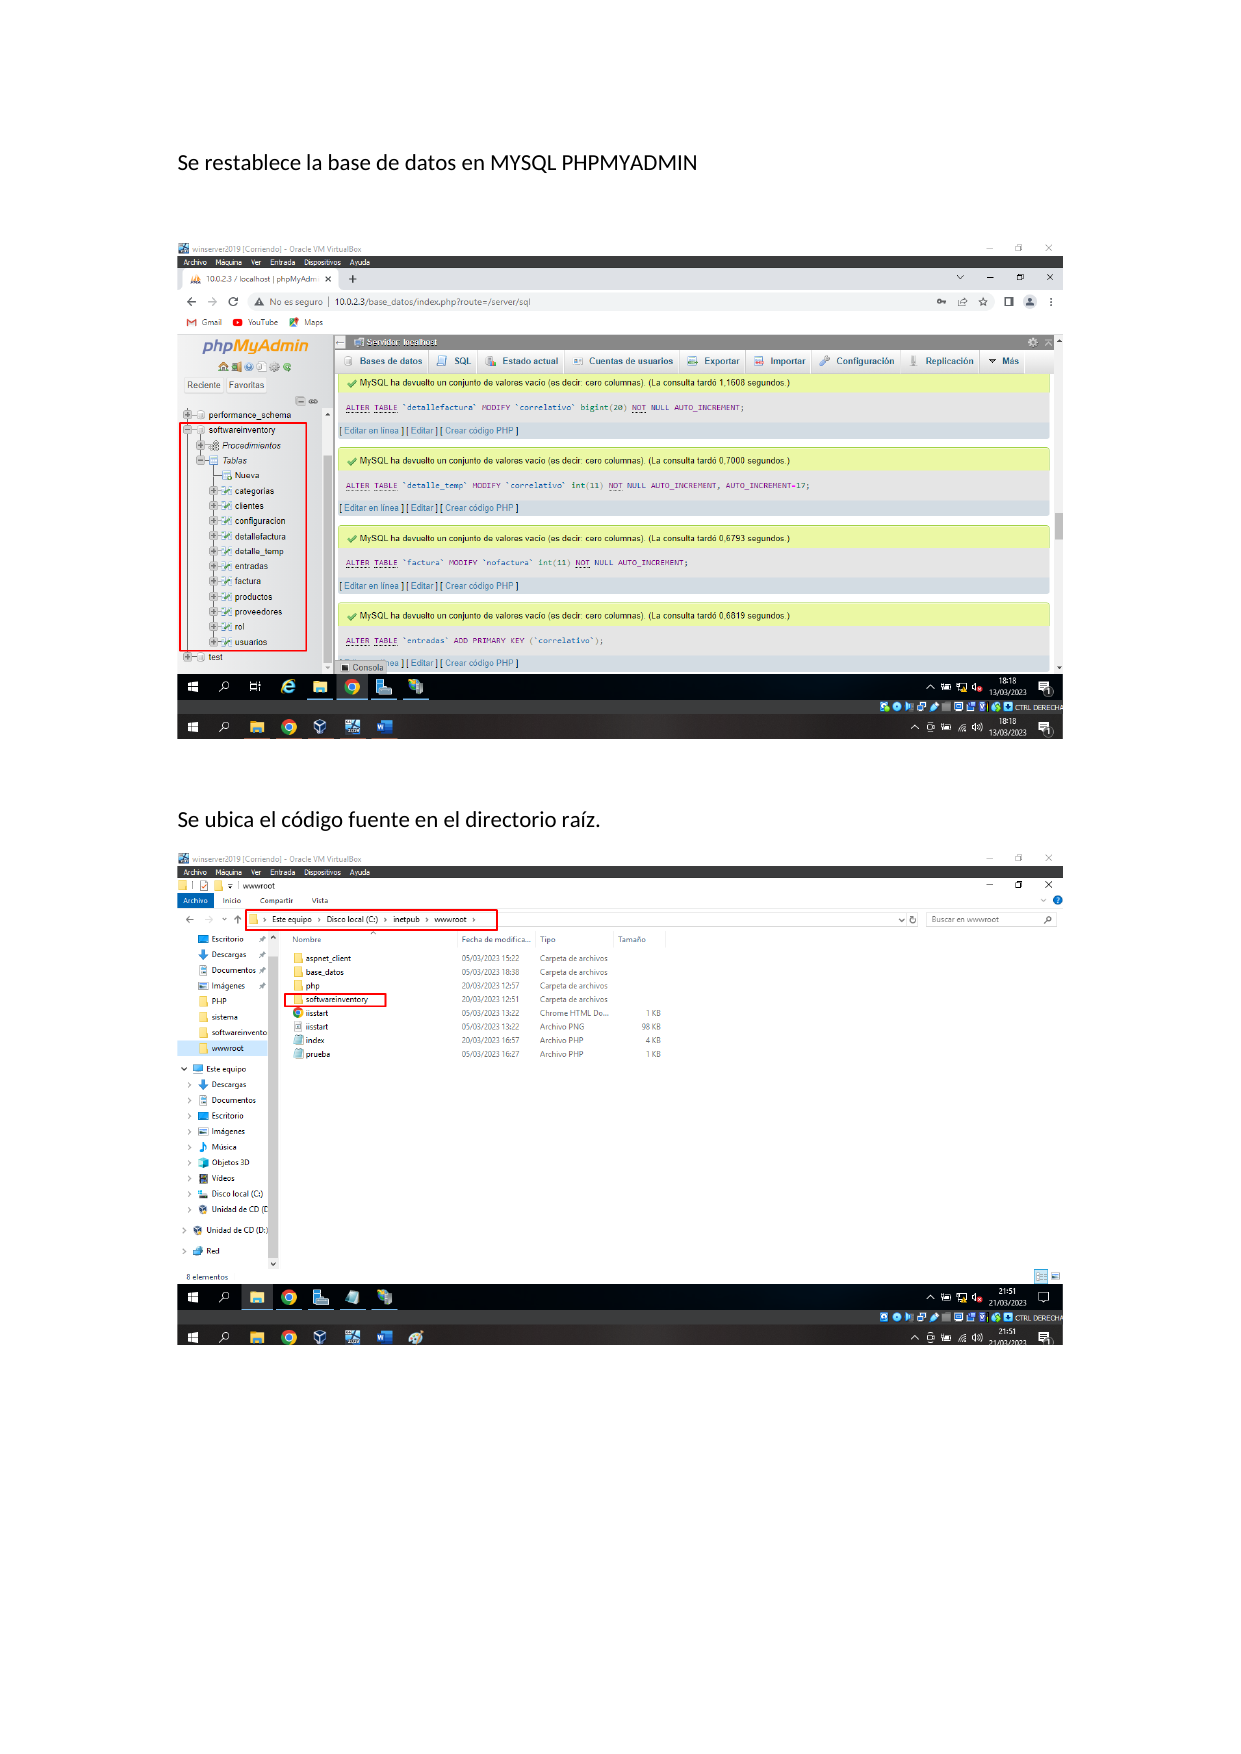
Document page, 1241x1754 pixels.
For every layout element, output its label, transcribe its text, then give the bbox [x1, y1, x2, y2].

picture [177, 851, 1063, 1345]
text Se restablece la base de datos en MYSQL PHPMYADMIN [177, 148, 1063, 176]
text Se ubica el código fuente en el directorio raíz. [177, 805, 1063, 833]
picture [177, 241, 1063, 739]
